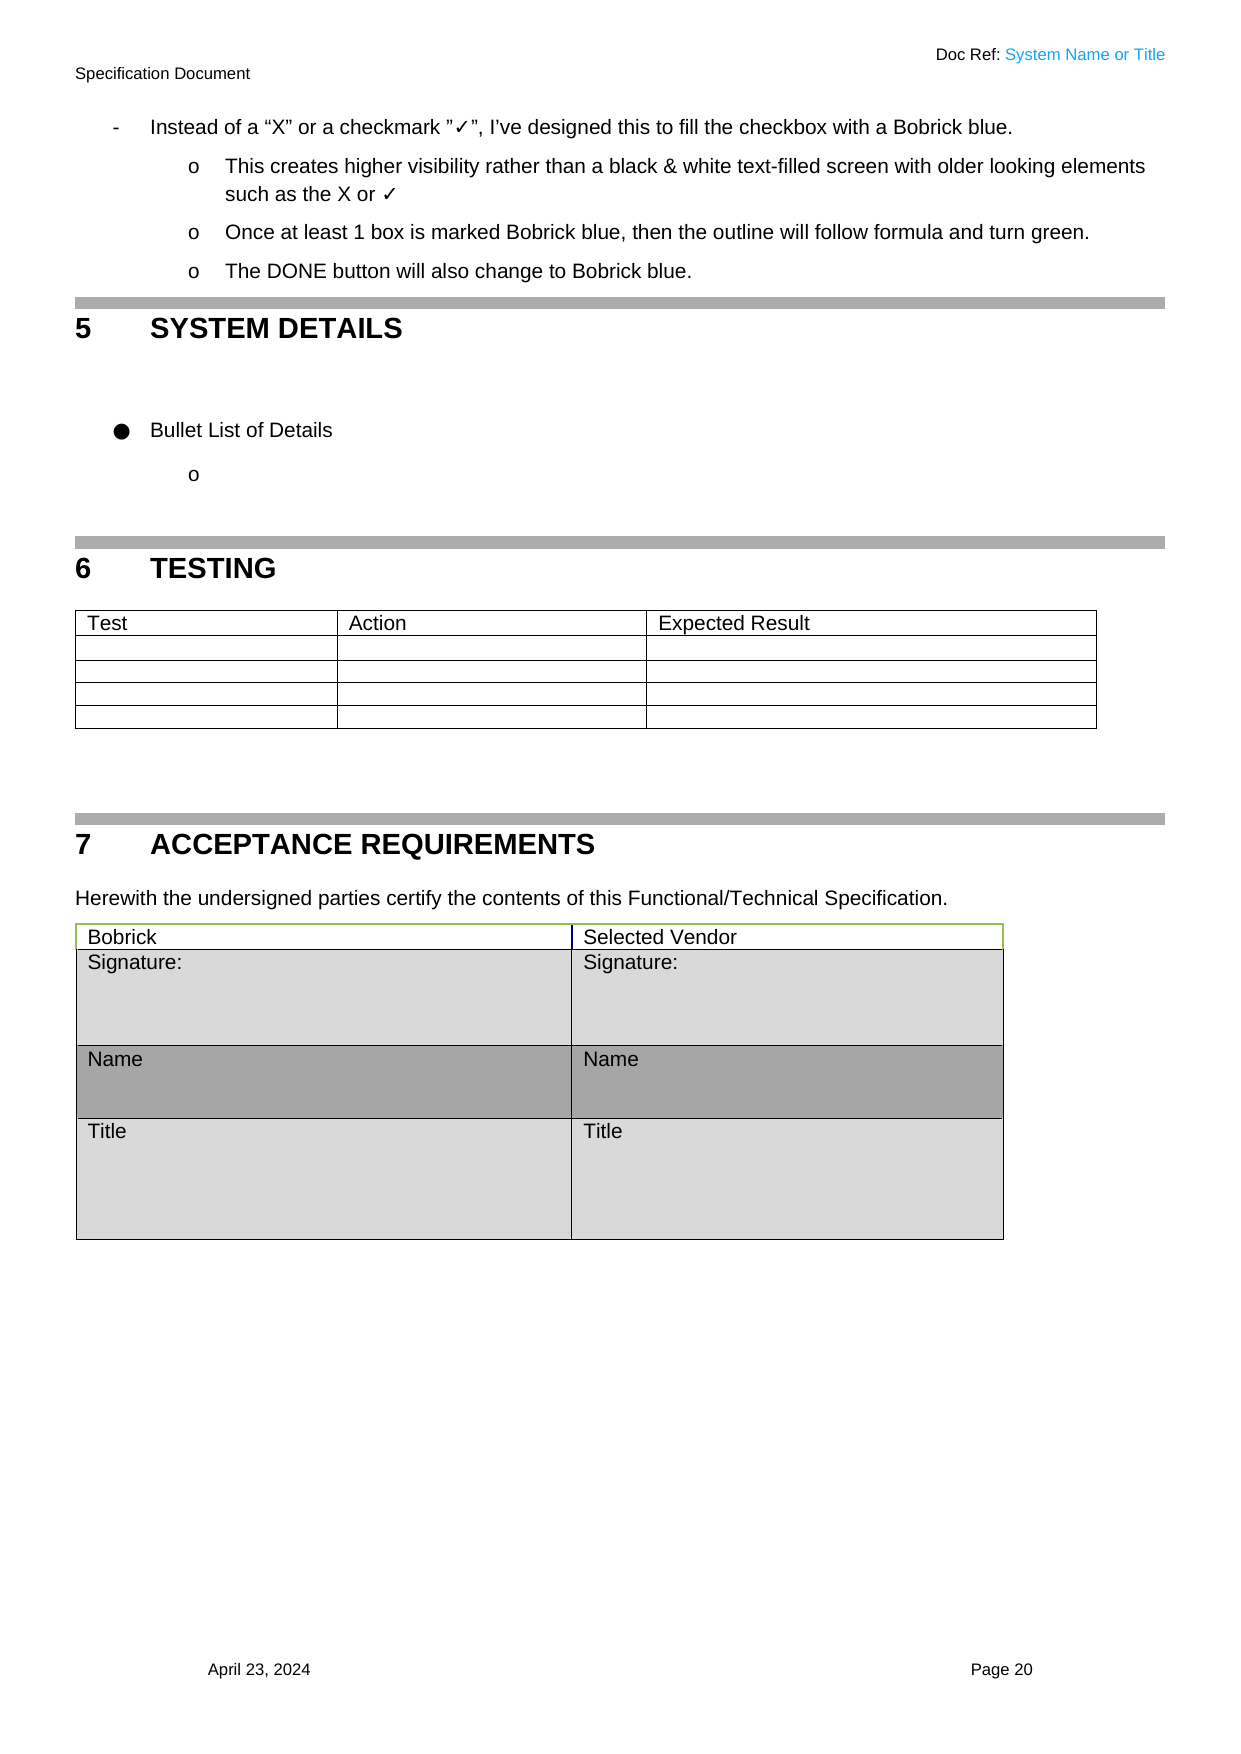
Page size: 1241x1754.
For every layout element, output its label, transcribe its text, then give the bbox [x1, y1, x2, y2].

table_header Expected Result [647, 611, 1096, 634]
table_cell [76, 706, 337, 727]
table_cell Signature: [572, 950, 1003, 1045]
table_cell Title [77, 1119, 571, 1239]
table_cell [338, 661, 646, 682]
list Instead of a “X” or a checkmark ””, I’ve designed this to fill the checkbox with a Bobrick blue. [112, 112, 1165, 141]
subtitle Acceptance requirements [75, 825, 1165, 861]
subtitle System Details [75, 309, 1165, 345]
table_header Selected Vendor [573, 925, 1002, 948]
table_cell Title [572, 1118, 1003, 1239]
subtitle Testing [75, 549, 1165, 584]
list The DONE button will also change to Bobrick blue. [187, 258, 1165, 284]
text Herewith the undersigned parties certify the contents of this Functional/Technical Specification. [75, 886, 1165, 910]
table_header Test [76, 611, 337, 634]
table_cell [647, 683, 1096, 705]
table_cell Name [77, 1046, 571, 1118]
table_cell [76, 661, 337, 682]
table_cell [647, 661, 1096, 682]
table_cell [338, 706, 646, 727]
table_cell [647, 636, 1096, 659]
list This creates higher visibility rather than a black & white text-filled screen with older looking elements such as the X or [187, 153, 1165, 208]
table_cell [338, 683, 646, 705]
table_cell [76, 636, 337, 659]
list Bullet List of Details [112, 406, 1165, 449]
table_cell [647, 706, 1096, 727]
table_cell [76, 683, 337, 705]
table_header Bobrick [77, 925, 571, 948]
list Once at least 1 box is marked Bobrick blue, then the outline will follow formula and turn green. [187, 220, 1165, 246]
table_header Action [338, 611, 646, 634]
table_cell Name [572, 1045, 1003, 1118]
table_cell [338, 636, 646, 659]
table_cell Signature: [77, 950, 571, 1045]
